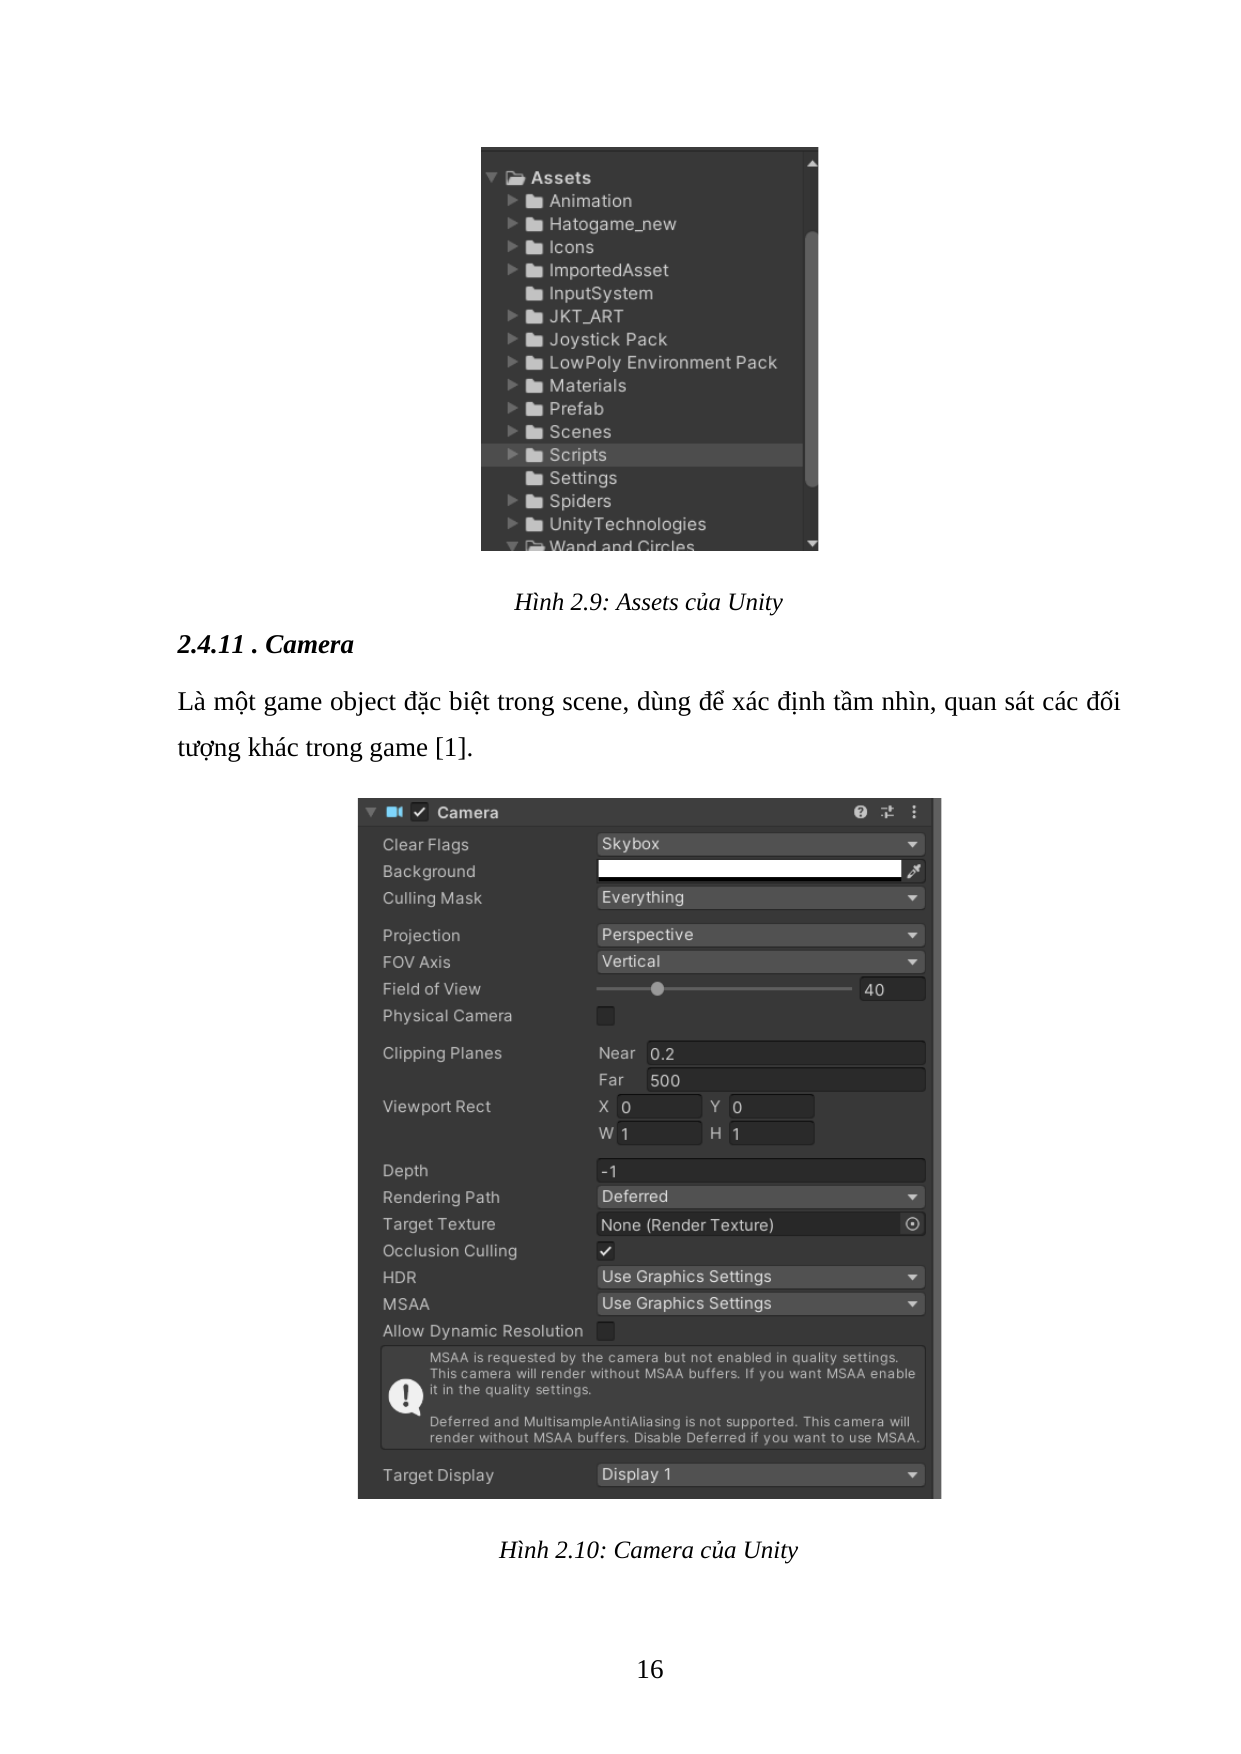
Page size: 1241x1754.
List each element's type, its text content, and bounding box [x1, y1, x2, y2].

text Hình 2.10: Camera của Unity [177, 1535, 1122, 1564]
picture [357, 798, 942, 1499]
text Là một game object đặc biệt trong scene, dùng để xác định tầm nhìn, quan sát các đối tượng khác trong game . [177, 684, 1122, 762]
picture [481, 147, 819, 551]
subtitle . Camera [177, 628, 1122, 659]
text Hình 2.9: Assets của Unity [177, 587, 1122, 616]
